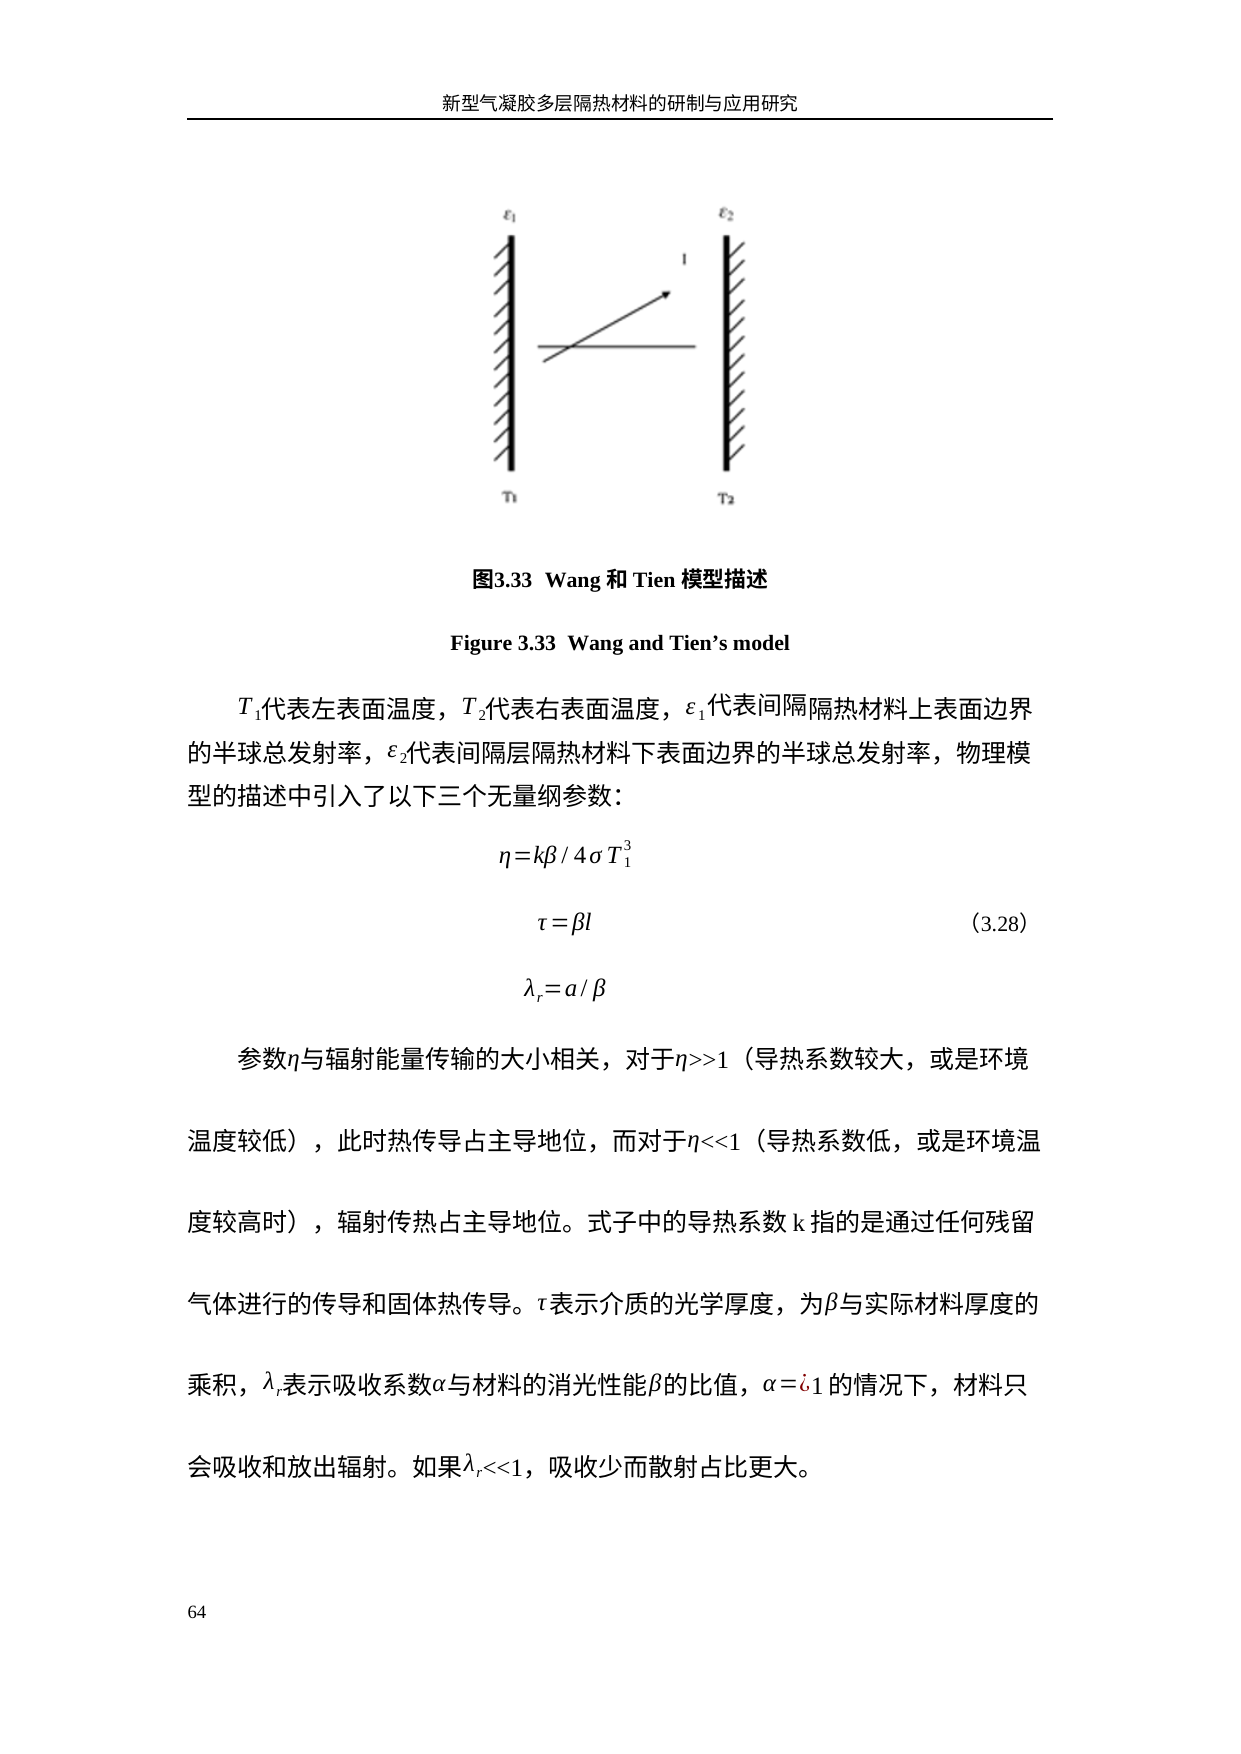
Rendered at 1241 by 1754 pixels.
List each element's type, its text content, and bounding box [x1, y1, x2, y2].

table_header [187, 820, 892, 1024]
picture [492, 201, 748, 514]
table_header （3.28） [893, 820, 1052, 1024]
text 参数与辐射能量传输的大小相关，对于>>1（导热系数较大，或是环境温度较低），此时热传导占主导地位，而对于<<1（导热系数低，或是环境温度较高时），辐射传热占主导地位。式子中的导热系数k指的是通过任何残留气体进行的传导和固体热传导。表示介质的光学厚度，为与实际材料厚度的乘积，表示吸收系数与材料的消光性能的比值，1的情况下，材料只会吸收和放出辐射。如果<<1，吸收少而散射占比更大。 [187, 1024, 1053, 1499]
text 代表左表面温度，代表右表面温度，隔热材料上表面边界的半球总发射率，代表间隔层隔热材料下表面边界的半球总发射率，物理模型的描述中引入了以下三个无量纲参数： [187, 690, 1053, 813]
